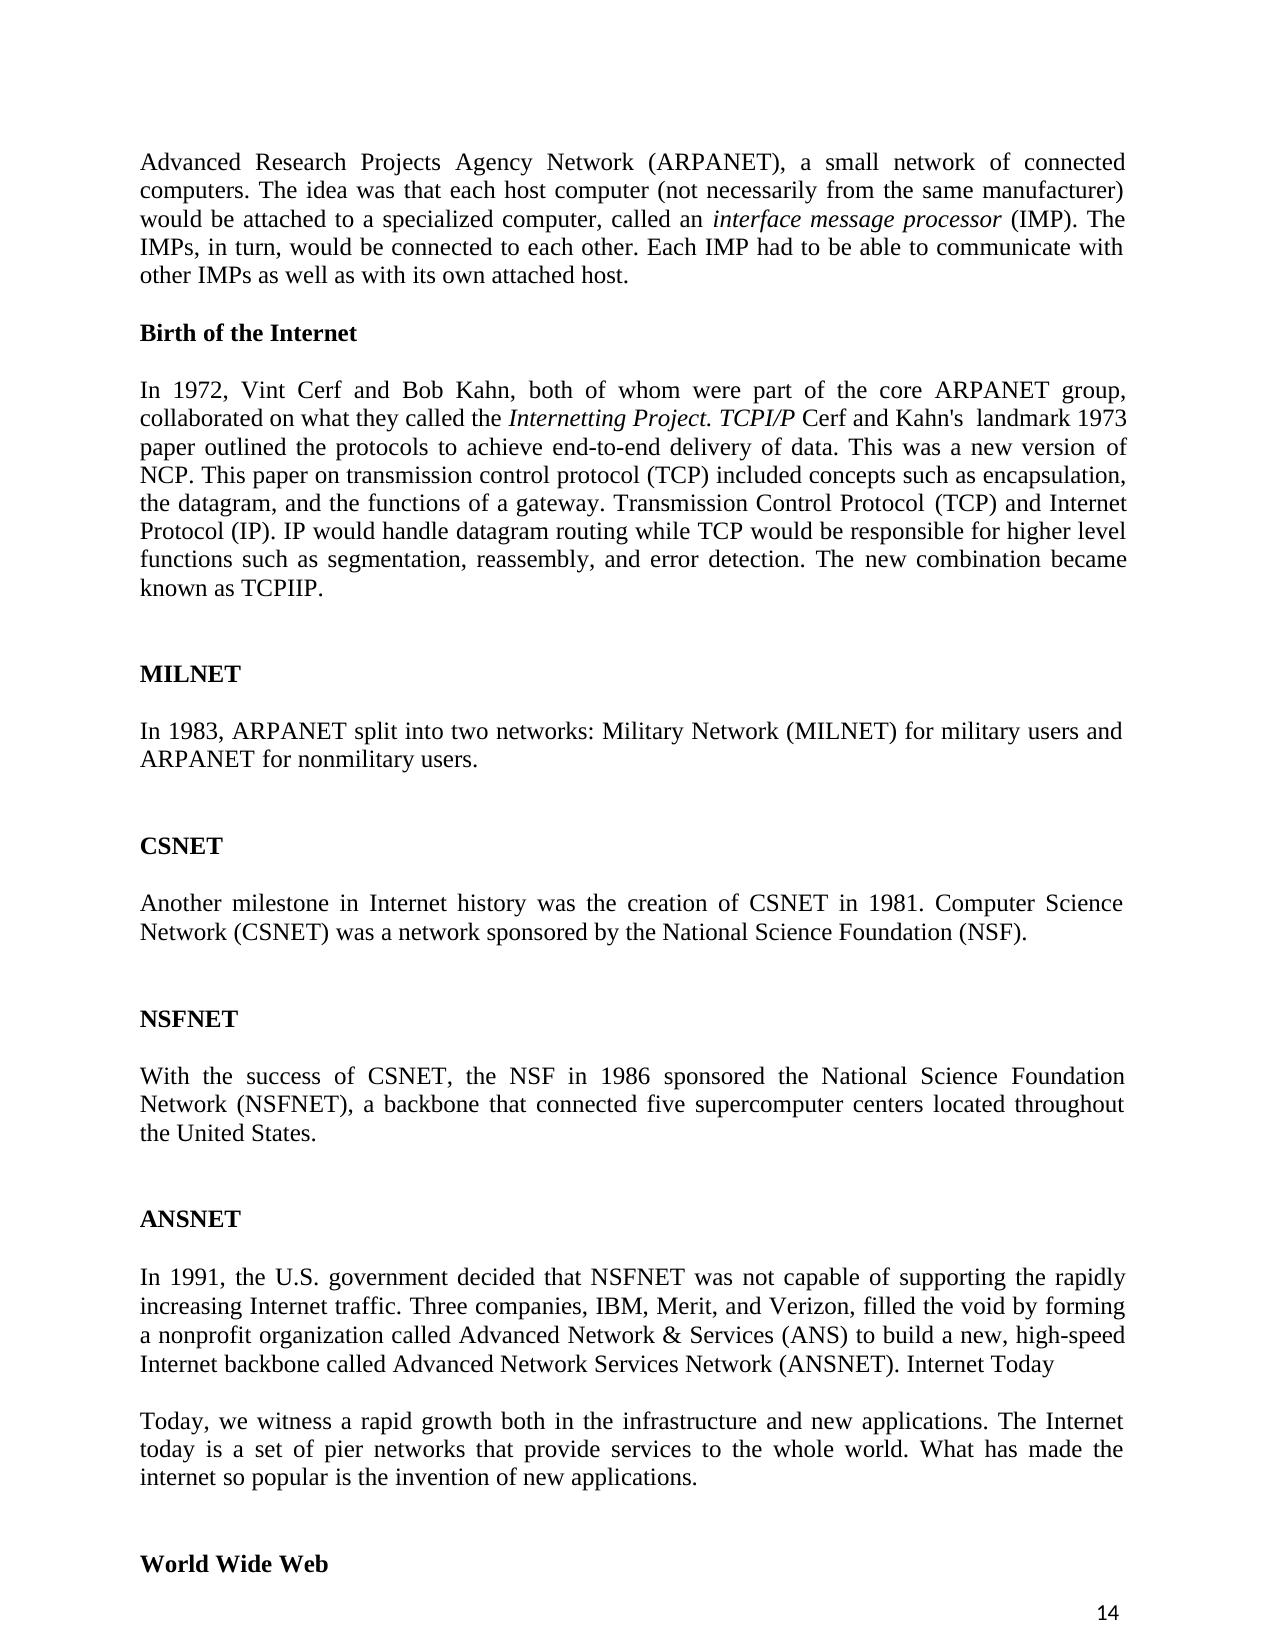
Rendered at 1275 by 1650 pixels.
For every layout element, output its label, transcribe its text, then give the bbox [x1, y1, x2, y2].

subtitle ANSNET [139, 1204, 1150, 1233]
subtitle Birth of the Internet [139, 318, 1150, 347]
text In 1983, ARPANET split into two networks: Military Network (MILNET) for military users and ARPANET for nonmilitary users. [139, 717, 1124, 773]
subtitle MILNET [139, 659, 1150, 688]
subtitle World Wide Web [139, 1549, 1150, 1578]
text In 1991, the U.S. government decided that NSFNET was not capable of supporting the rapidly increasing Internet traffic. Three companies, IBM, Merit, and Verizon, filled the void by forming a nonprofit organization called Advanced Network & Services (ANS) to build a new, high-speed Internet backbone called Advanced Network Services Network (ANSNET). Internet Today [139, 1262, 1127, 1377]
text With the success of CSNET, the NSF in 1986 sponsored the National Science Foundation Network (NSFNET), a backbone that connected five supercomputer centers located throughout the United States. [139, 1062, 1125, 1147]
text Another milestone in Internet history was the creation of CSNET in 1981. Computer Science Network (CSNET) was a network sponsored by the National Science Foundation (NSF). [139, 889, 1125, 946]
subtitle NSFNET [139, 1004, 1150, 1033]
subtitle CSNET [139, 831, 1150, 860]
text In 1972, Vint Cerf and Bob Kahn, both of whom were part of the core ARPANET group, collaborated on what they called the Internetting Project. TCPI/P Cerf and Kahn's landmark 1973 paper outlined the protocols to achieve end-to-end delivery of data. This was a new version of NCP. This paper on transmission control protocol (TCP) included concepts such as encapsulation, the datagram, and the functions of a gateway. Transmission Control Protocol (TCP) and Internet Protocol (IP). IP would handle datagram routing while TCP would be responsible for higher level functions such as segmentation, reassembly, and error detection. The new combination became known as TCPIIP. [139, 376, 1127, 601]
text Today, we witness a rapid growth both in the infrastructure and new applications. The Internet today is a set of pier networks that provide services to the whole world. What has made the internet so popular is the invention of new applications. [139, 1407, 1125, 1491]
text Advanced Research Projects Agency Network (ARPANET), a small network of connected computers. The idea was that each host computer (not necessarily from the same manufacturer) would be attached to a specialized computer, called an interface message processor (IMP). The IMPs, in turn, would be connected to each other. Each IMP had to be able to communicate with other IMPs as well as with its own attached host. [139, 148, 1126, 289]
